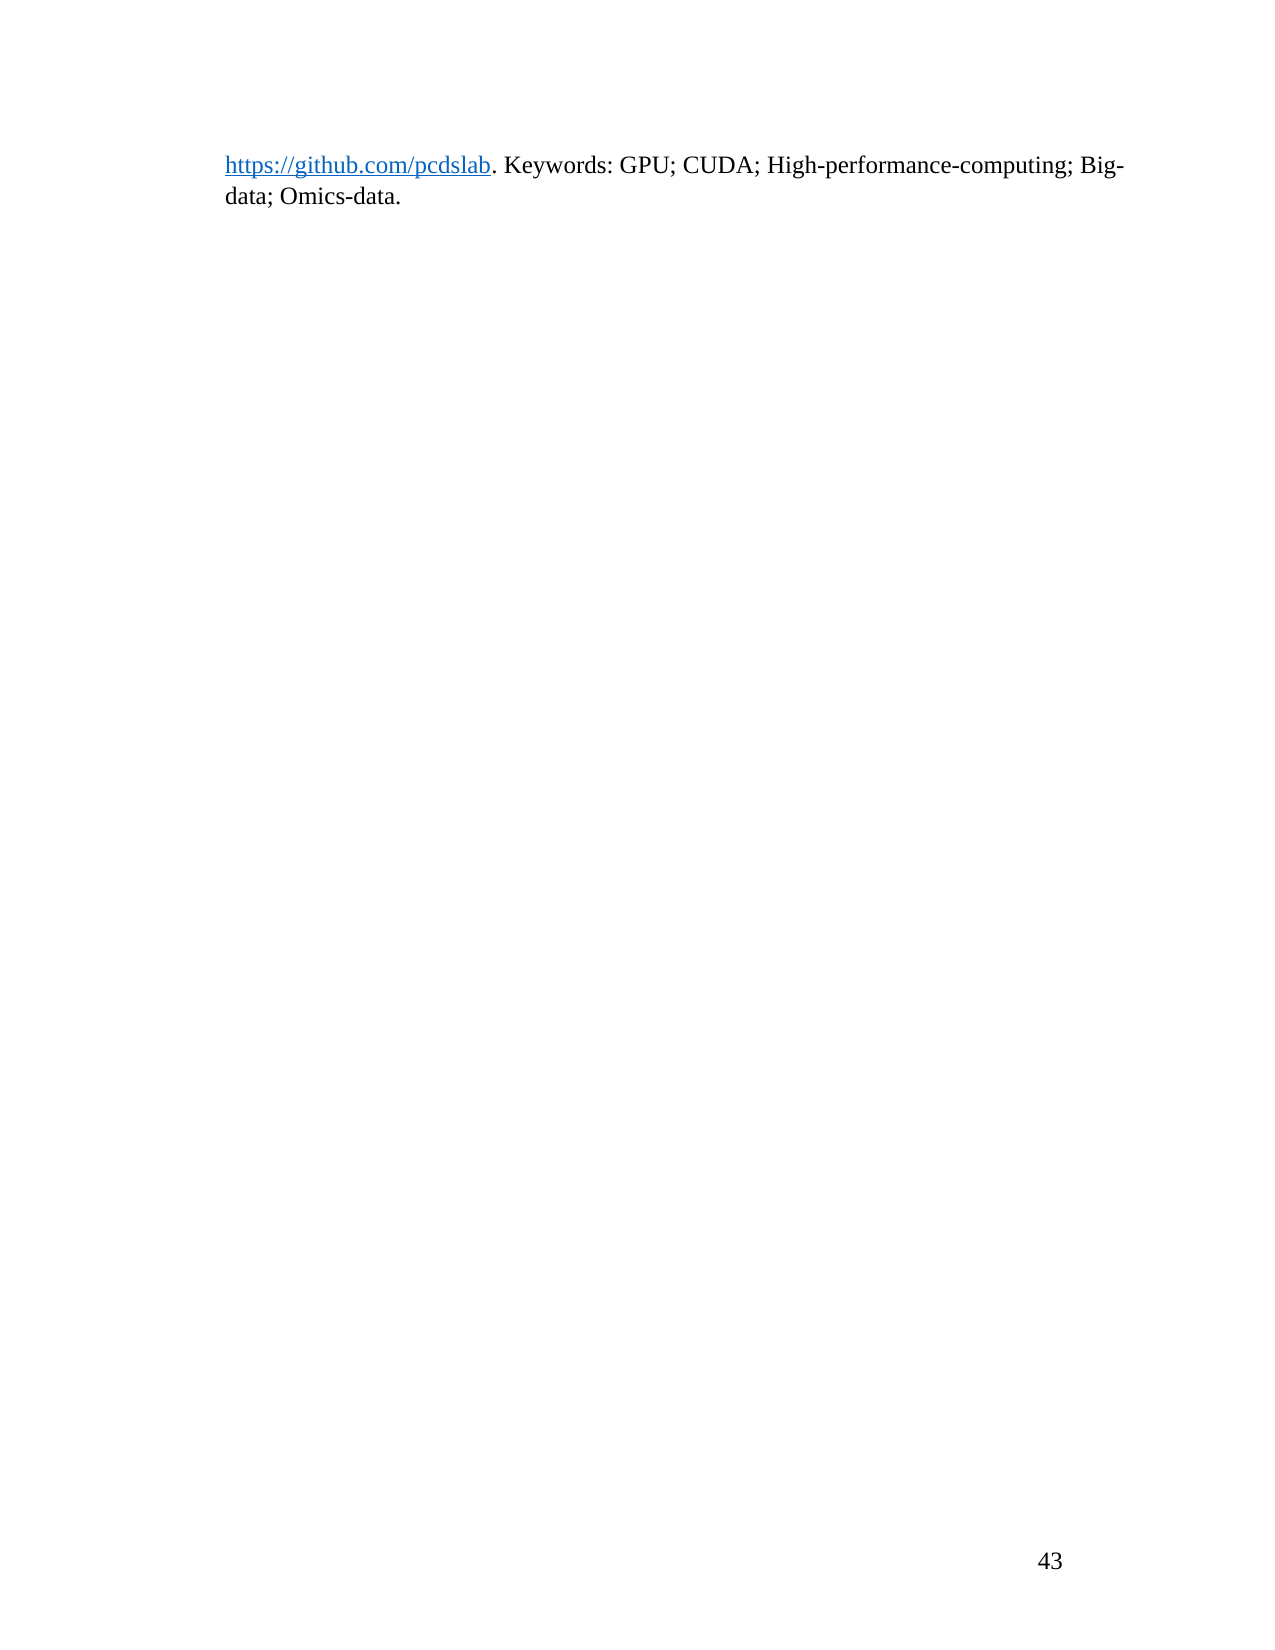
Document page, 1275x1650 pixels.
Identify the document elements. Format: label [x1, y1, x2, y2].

list [225, 150, 1125, 210]
